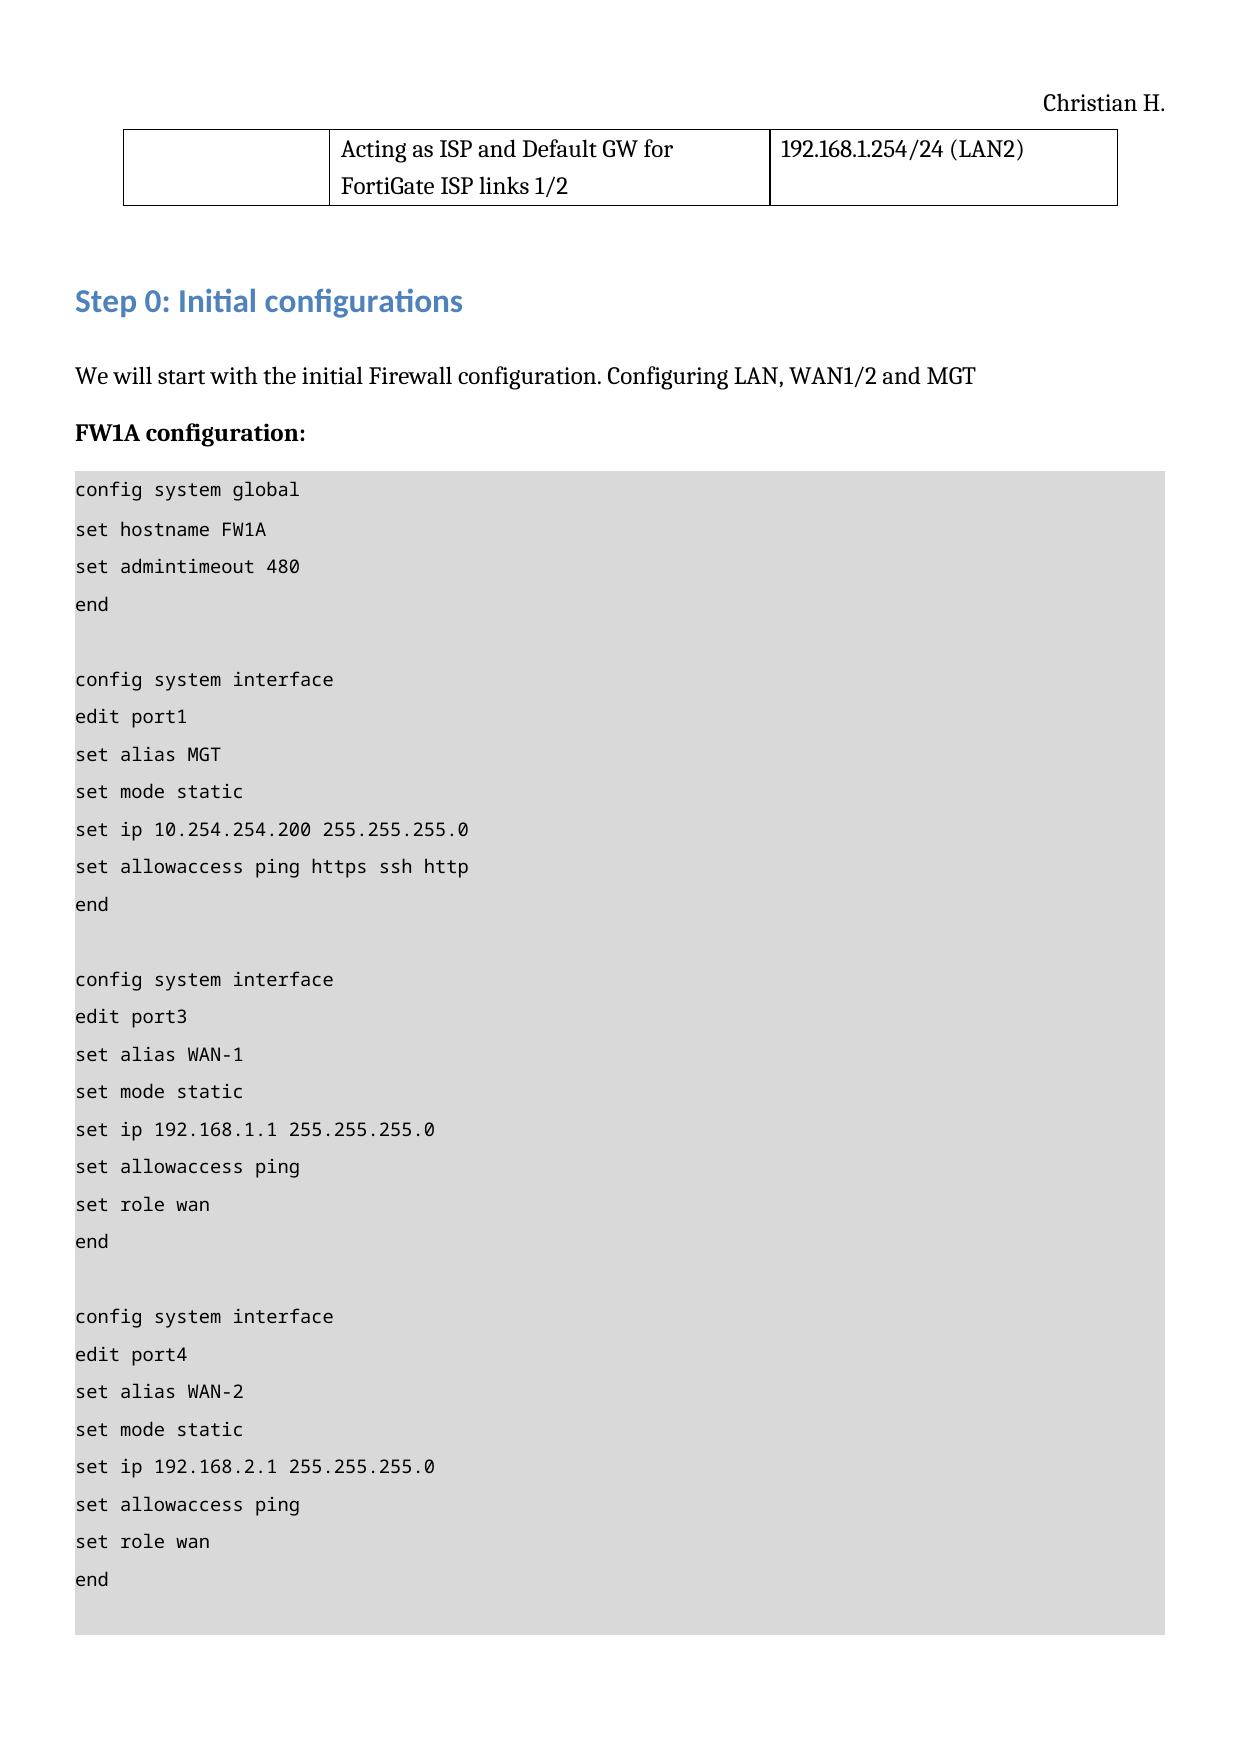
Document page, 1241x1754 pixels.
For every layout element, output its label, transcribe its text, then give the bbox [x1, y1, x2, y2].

text edit port4 [75, 1335, 1165, 1373]
text set mode static [75, 1410, 1165, 1448]
text set alias WAN-1 [75, 1035, 1165, 1073]
text config system interface [75, 960, 1165, 998]
text We will start with the initial Firewall configuration. Configuring LAN, WAN1/2 and MGT [75, 358, 1165, 395]
text config system interface [75, 1298, 1165, 1335]
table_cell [330, 130, 769, 205]
text set role wan [75, 1523, 1165, 1560]
text set ip 192.168.2.1 255.255.255.0 [75, 1448, 1165, 1485]
text config system interface [75, 660, 1165, 698]
text set alias WAN-2 [75, 1373, 1165, 1410]
text end [75, 885, 1165, 923]
text set mode static [75, 1073, 1165, 1110]
text FW1A configuration: [75, 414, 1165, 452]
text end [75, 1223, 1165, 1260]
text set ip 10.254.254.200 255.255.255.0 [75, 810, 1165, 848]
text end [75, 585, 1165, 623]
text set admintimeout 480 [75, 548, 1165, 585]
text config system global [75, 471, 1165, 508]
table_cell ISP1/2 [124, 130, 329, 205]
text edit port3 [75, 998, 1165, 1035]
text set allowaccess ping https ssh http [75, 848, 1165, 885]
text set ip 192.168.1.1 255.255.255.0 [75, 1110, 1165, 1148]
text set allowaccess ping [75, 1485, 1165, 1523]
text set allowaccess ping [75, 1148, 1165, 1185]
text set role wan [75, 1185, 1165, 1223]
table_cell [771, 130, 1117, 205]
text set mode static [75, 773, 1165, 810]
text end [75, 1560, 1165, 1598]
subtitle Step 0: Initial configurations [75, 263, 1165, 338]
text set hostname FW1A [75, 510, 1165, 548]
text edit port1 [75, 698, 1165, 735]
text set alias MGT [75, 735, 1165, 773]
